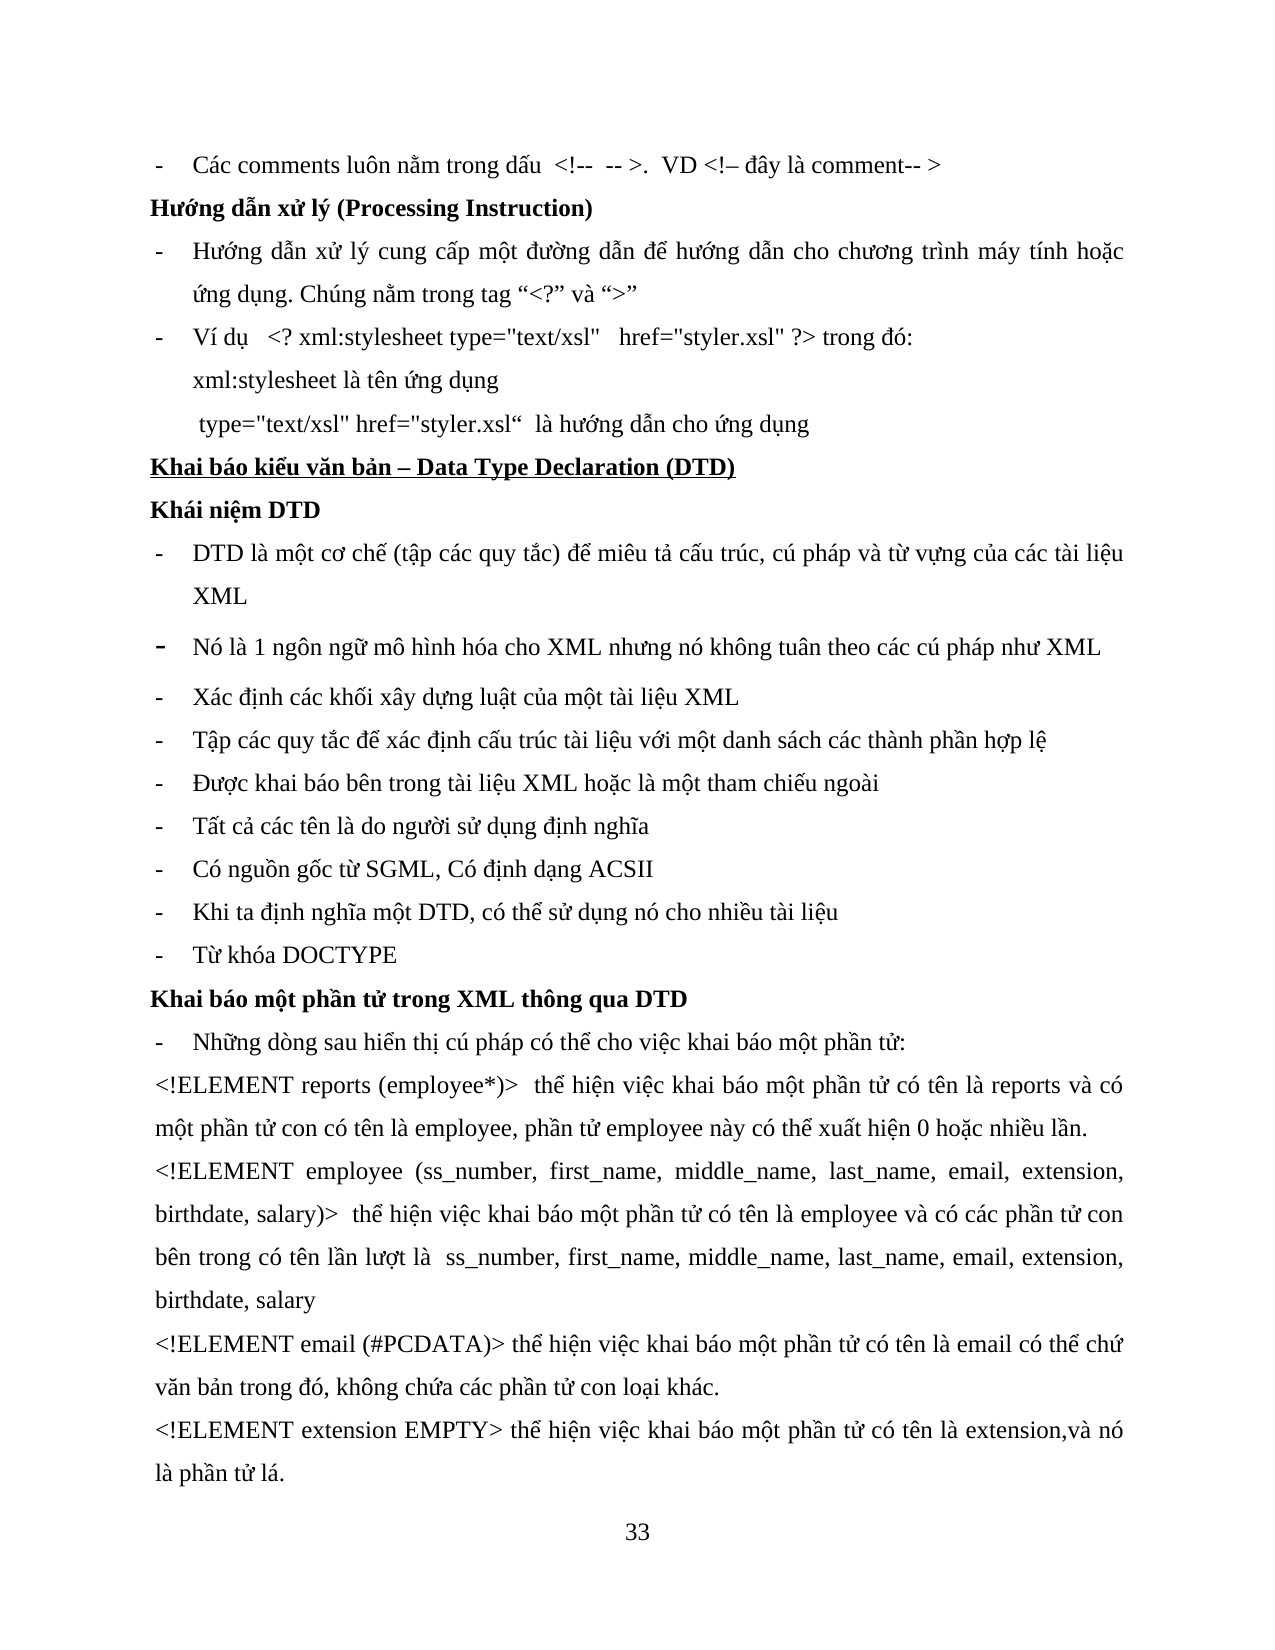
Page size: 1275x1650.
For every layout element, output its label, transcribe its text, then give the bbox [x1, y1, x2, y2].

text <!ELEMENT email (#PCDATA)> thể hiện việc khai báo một phần tử có tên là email có thể chứ văn bản trong đó, không chứa các phần tử con loại khác. [155, 1329, 1125, 1401]
text Khái niệm DTD [150, 495, 1125, 524]
list Các comments luôn nằm trong dấu <!-- -- >. VD <!– đây là comment-- > [155, 150, 1125, 179]
text <!ELEMENT extension EMPTY> thể hiện việc khai báo một phần tử có tên là extension,và nó là phần tử lá. [155, 1415, 1125, 1487]
list Được khai báo bên trong tài liệu XML hoặc là một tham chiếu ngoài [155, 768, 1125, 797]
list Những dòng sau hiển thị cú pháp có thể cho việc khai báo một phần tử: [155, 1027, 1125, 1056]
list Xác định các khối xây dựng luật của một tài liệu XML [155, 682, 1125, 711]
text xml:stylesheet là tên ứng dụng [192, 366, 1125, 394]
text <!ELEMENT employee (ss_number, first_name, middle_name, last_name, email, extension, birthdate, salary)> thể hiện việc khai báo một phần tử có tên là employee và có các phần tử con bên trong có tên lần lượt là ss_number, first_name, middle_name, last_name, email, extension, birthdate, salary [155, 1156, 1125, 1314]
text <!ELEMENT reports (employee*)> thể hiện việc khai báo một phần tử có tên là reports và có một phần tử con có tên là employee, phần tử employee này có thể xuất hiện 0 hoặc nhiều lần. [155, 1070, 1125, 1142]
text type="text/xsl" href="styler.xsl“ là hướng dẫn cho ứng dụng [192, 409, 1125, 437]
list Tất cả các tên là do người sử dụng định nghĩa [155, 811, 1125, 840]
list Khi ta định nghĩa một DTD, có thể sử dụng nó cho nhiều tài liệu [155, 897, 1125, 926]
list Ví dụ <? xml:stylesheet type="text/xsl" href="styler.xsl" ?> trong đó: [155, 322, 1125, 351]
list Tập các quy tắc để xác định cấu trúc tài liệu với một danh sách các thành phần hợp lệ [155, 725, 1125, 754]
list Có nguồn gốc từ SGML, Có định dạng ACSII [155, 854, 1125, 883]
text Hướng dẫn xử lý (Processing Instruction) [150, 193, 1125, 222]
list Hướng dẫn xử lý cung cấp một đường dẫn để hướng dẫn cho chương trình máy tính hoặc ứng dụng. Chúng nằm trong tag “<?” và “>” [155, 236, 1125, 308]
subtitle Khai báo kiểu văn bản – Data Type Declaration (DTD) [150, 452, 1125, 481]
list Từ khóa DOCTYPE [155, 941, 1125, 969]
list Nó là 1 ngôn ngữ mô hình hóa cho XML nhưng nó không tuân theo các cú pháp như XML [155, 624, 1125, 663]
text Khai báo một phần tử trong XML thông qua DTD [150, 984, 1125, 1012]
list DTD là một cơ chế (tập các quy tắc) để miêu tả cấu trúc, cú pháp và từ vựng của các tài liệu XML [155, 538, 1125, 610]
